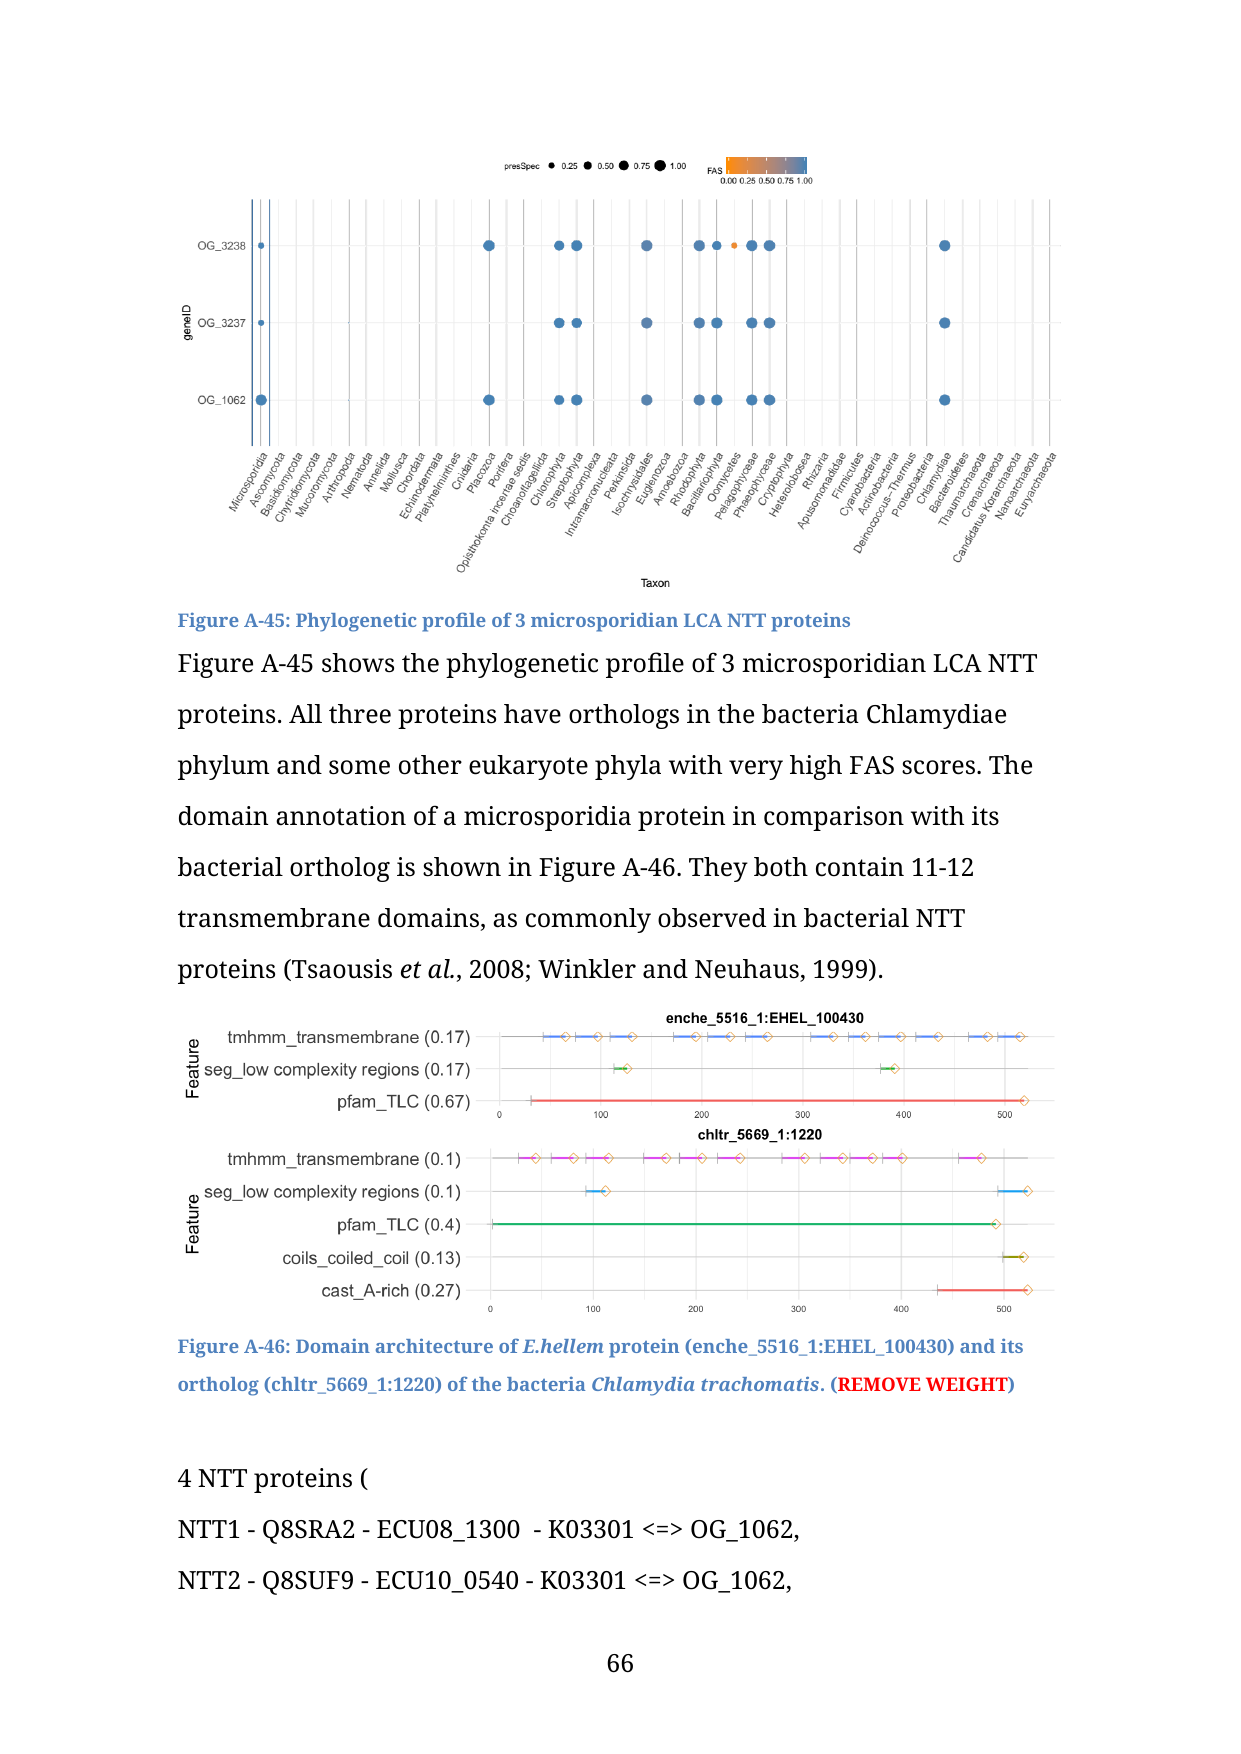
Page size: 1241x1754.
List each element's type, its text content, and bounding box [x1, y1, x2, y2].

text Figure A-45: Phylogenetic profile of 3 microsporidian LCA NTT proteins [177, 608, 1063, 633]
text 4 NTT proteins ( [177, 1461, 1063, 1495]
picture [177, 1003, 1063, 1317]
text NTT1 - Q8SRA2 - ECU08_1300 - K03301 <=> OG_1062, [177, 1512, 1063, 1546]
text NTT2 - Q8SUF9 - ECU10_0540 - K03301 <=> OG_1062, [177, 1563, 1063, 1597]
text Figure A-45 shows the phylogenetic profile of 3 microsporidian LCA NTT proteins. All three proteins have orthologs in the bacteria Chlamydiae phylum and some other eukaryote phyla with very high FAS scores. The domain annotation of a microsporidia protein in comparison with its bacterial ortholog is shown in Figure A-46. They both contain 11-12 transmembrane domains, as commonly observed in bacterial NTT proteins (Tsaousis et al., 2008; Winkler and Neuhaus, 1999). [177, 646, 1063, 986]
text Figure A-46: Domain architecture of E.hellem protein (enche_5516_1:EHEL_100430) and its ortholog (chltr_5669_1:1220) of the bacteria Chlamydia trachomatis. (REMOVE WEIGHT) [177, 1333, 1063, 1397]
